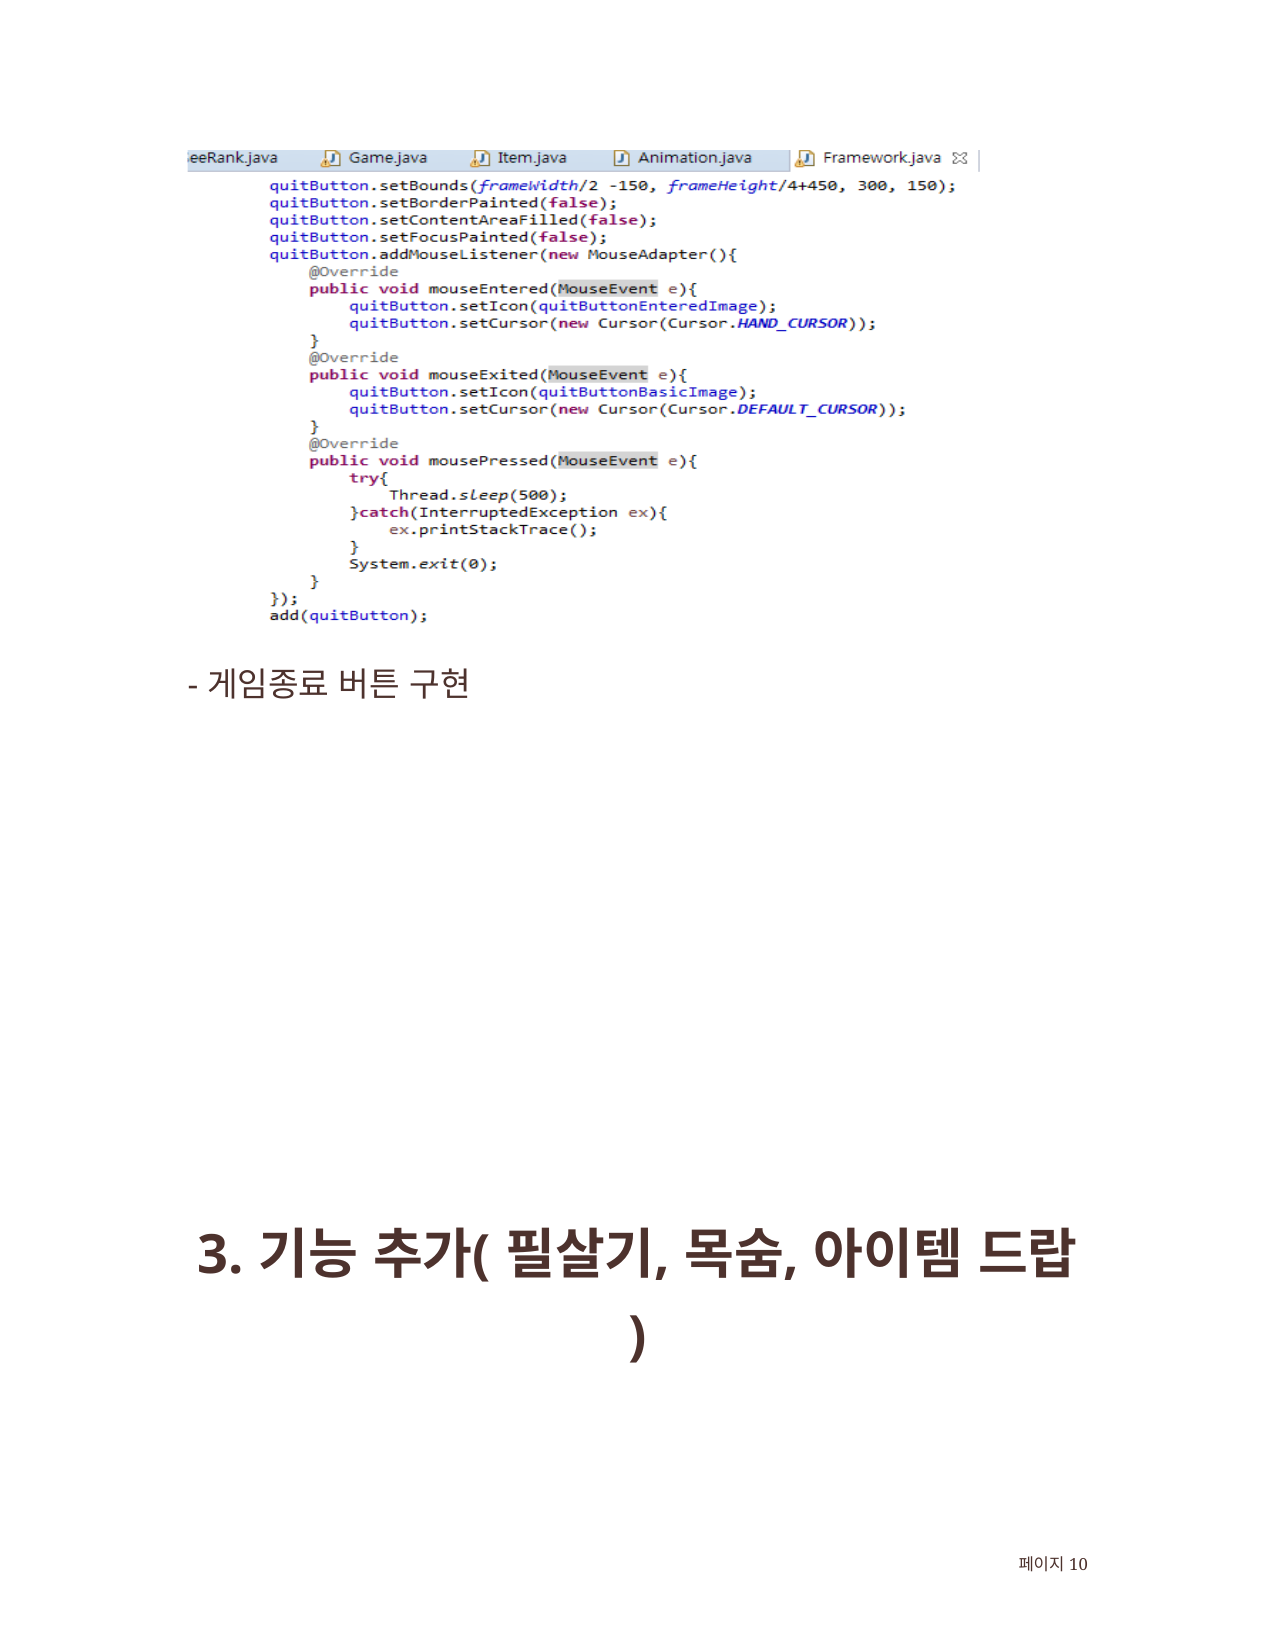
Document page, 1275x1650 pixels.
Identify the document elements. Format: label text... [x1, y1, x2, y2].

text 3. 기능 추가( 필살기, 목숨, 아이템 드랍 ) [187, 1210, 1087, 1370]
picture [187, 150, 980, 635]
text - 게임종료 버튼 구현 [187, 658, 1087, 706]
